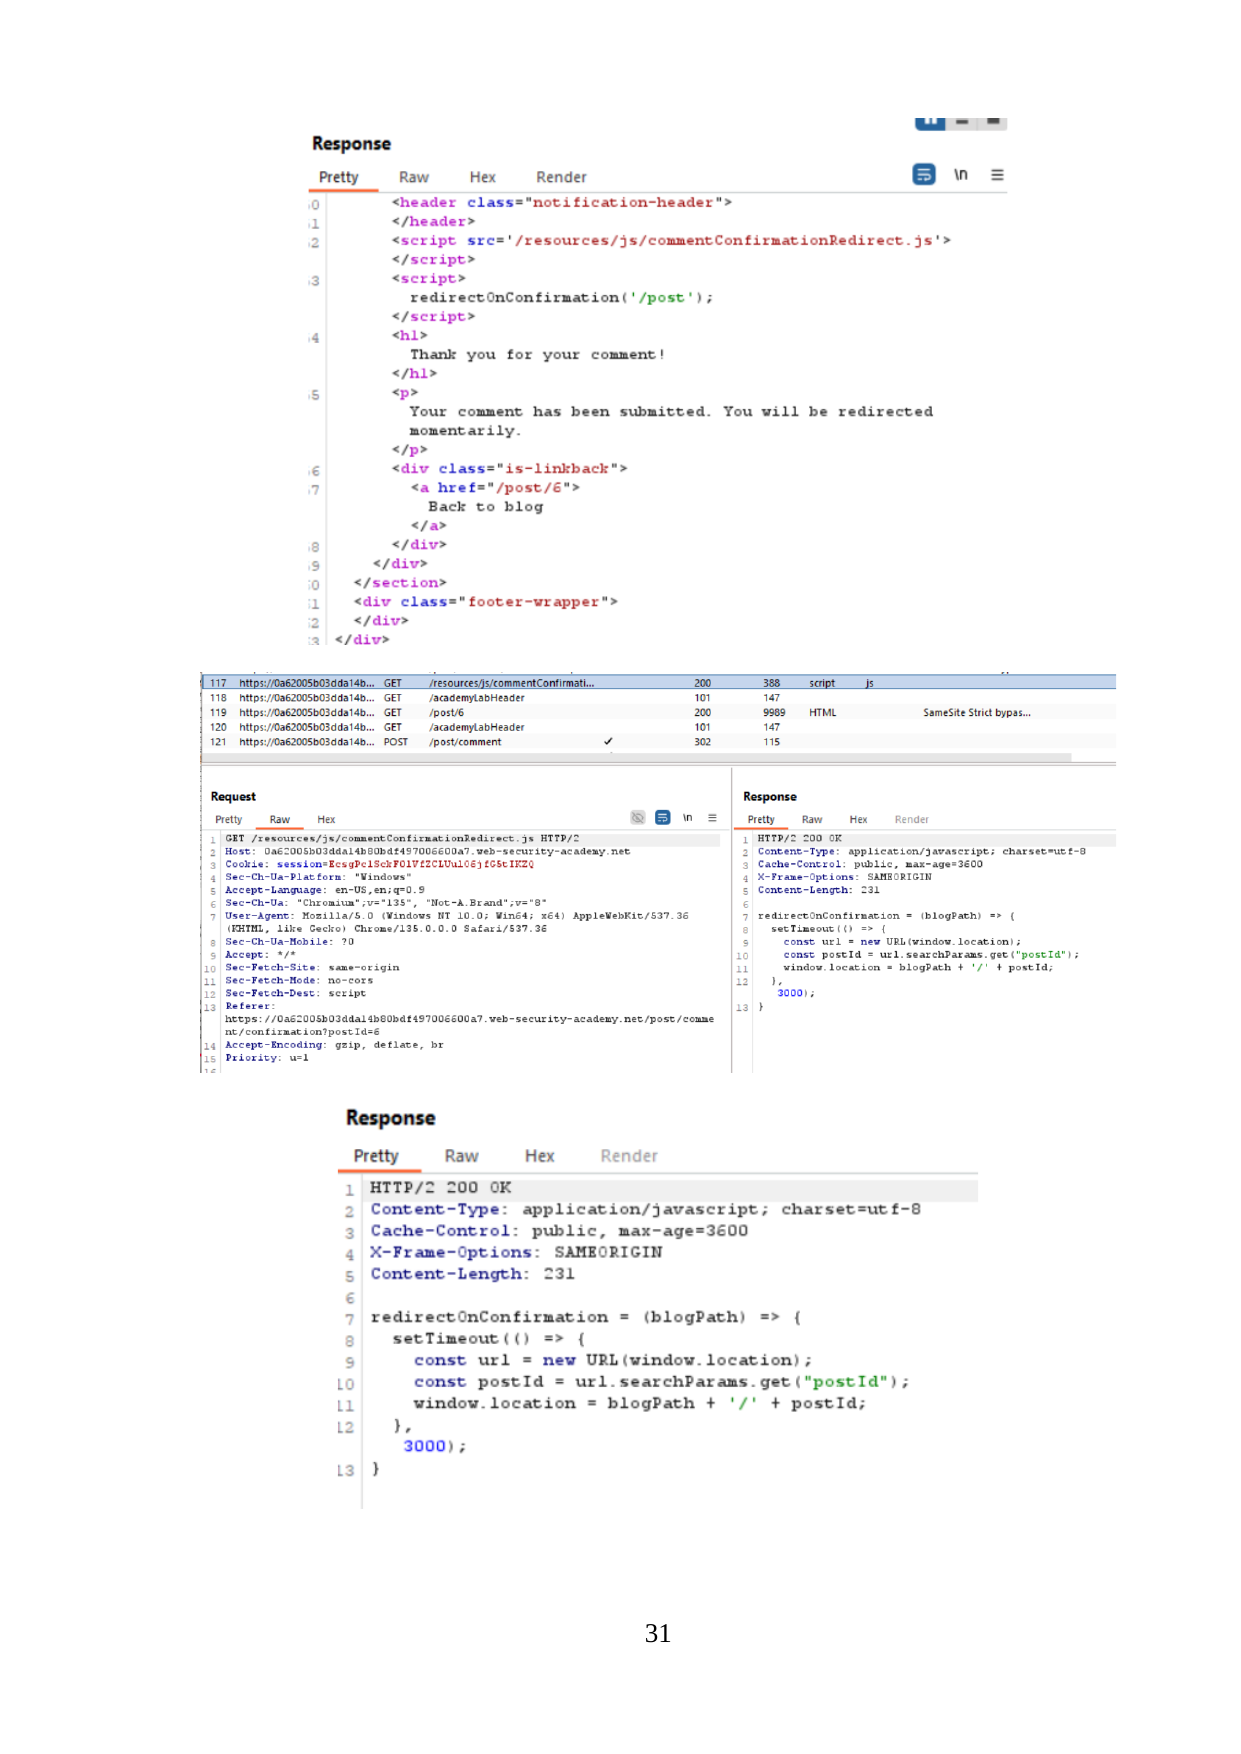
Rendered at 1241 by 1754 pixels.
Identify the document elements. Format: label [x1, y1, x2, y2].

picture [337, 1100, 979, 1509]
picture [308, 118, 1008, 645]
picture [200, 672, 1117, 1073]
